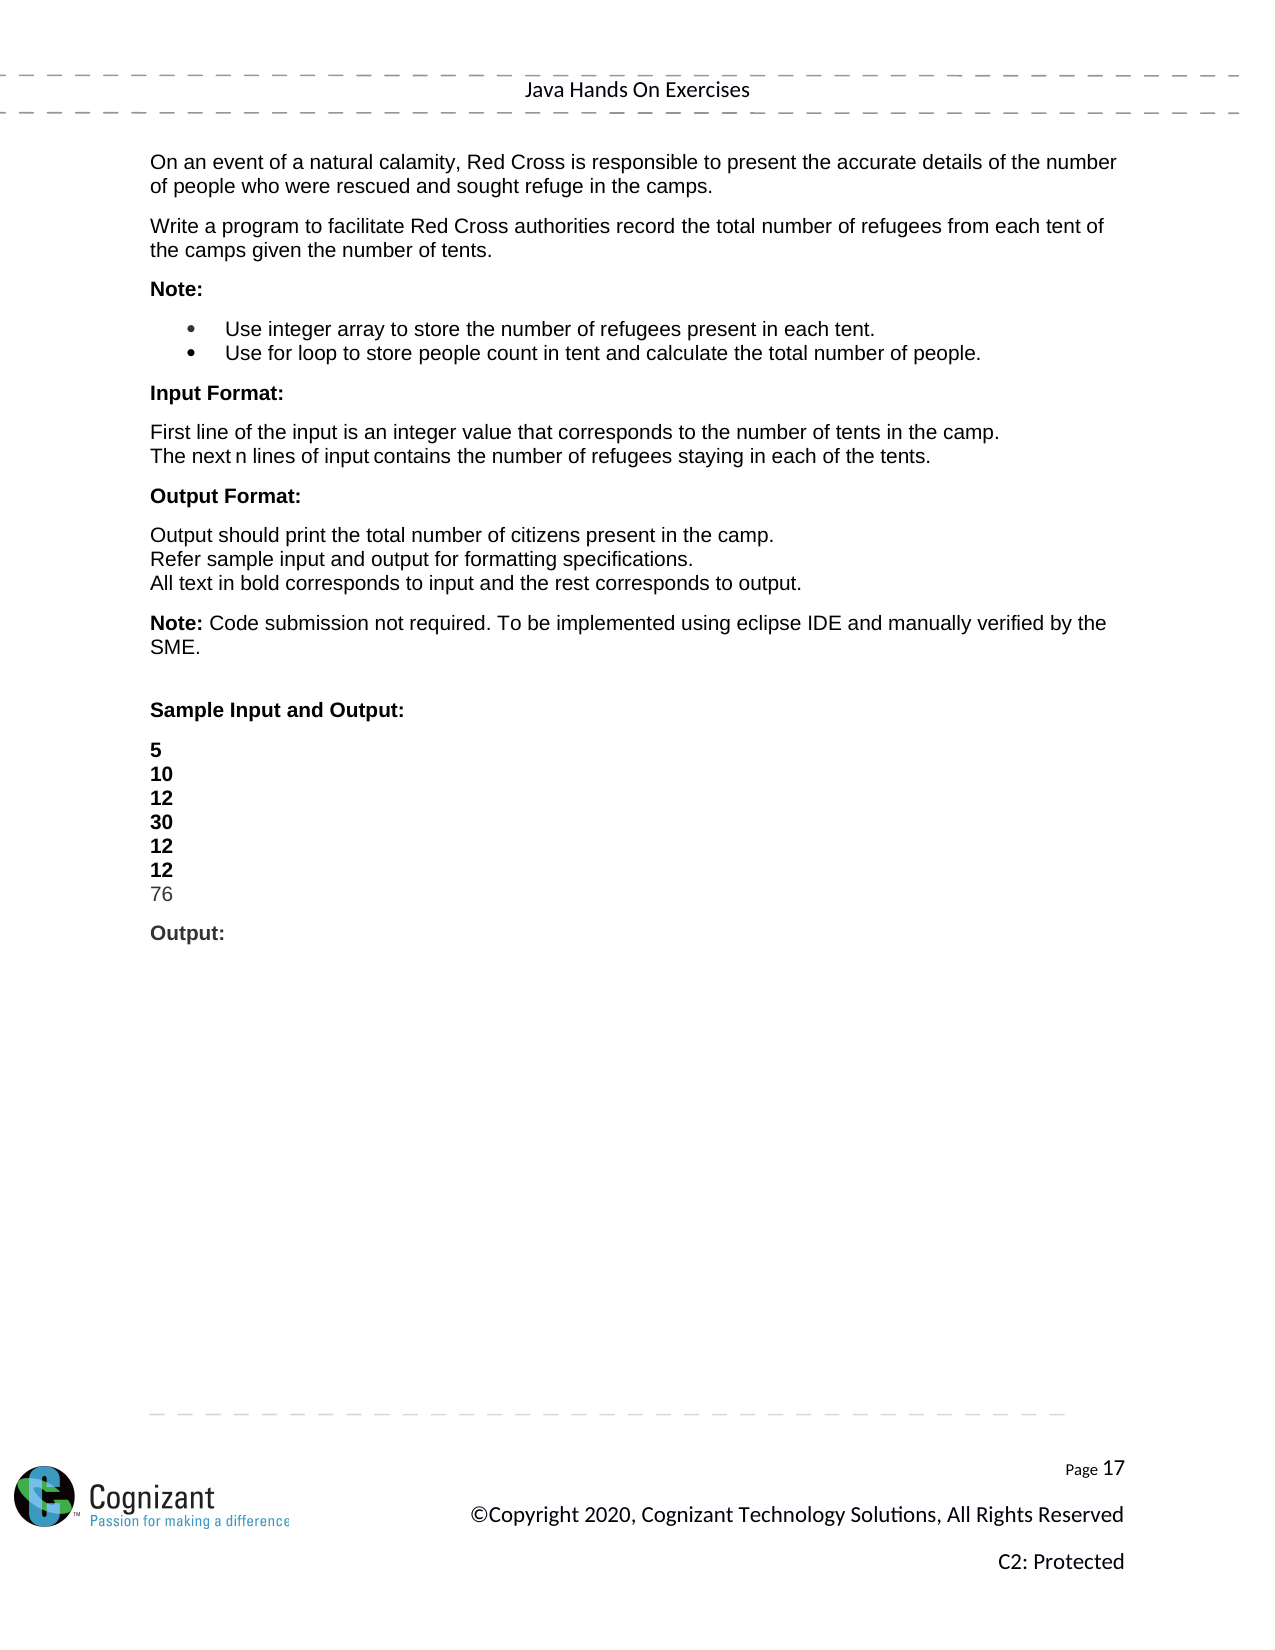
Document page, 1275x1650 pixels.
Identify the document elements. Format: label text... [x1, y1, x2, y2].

text Note: Code submission not required. To be implemented using eclipse IDE and manually verified by the SME. [150, 611, 1125, 658]
picture [14, 1466, 289, 1529]
text On an event of a natural calamity, Red Cross is responsible to present the accurate details of the number of people who were rescued and sought refuge in the camps. [150, 150, 1125, 198]
text Sample Input and Output: [150, 674, 1125, 722]
text First line of the input is an integer value that corresponds to the number of tents in the camp. The next n lines of input contains the number of refugees staying in each of the tents. [150, 420, 1125, 468]
text Output: [150, 921, 1125, 945]
text Output Format: [150, 483, 1125, 507]
list Use for loop to store people count in tent and calculate the total number of people. [187, 341, 1125, 365]
text Note: [150, 277, 1125, 301]
text 5 10 12 30 12 12 76 [150, 738, 1125, 905]
text Write a program to facilitate Red Cross authorities record the total number of refugees from each tent of the camps given the number of tents. [150, 213, 1125, 261]
text Input Format: [150, 380, 1125, 404]
text Output should print the total number of citizens present in the camp. Refer sample input and output for formatting specifications. All text in bold corresponds to input and the rest corresponds to output. [150, 523, 1125, 595]
list Use integer array to store the number of refugees present in each tent. [187, 317, 1125, 341]
